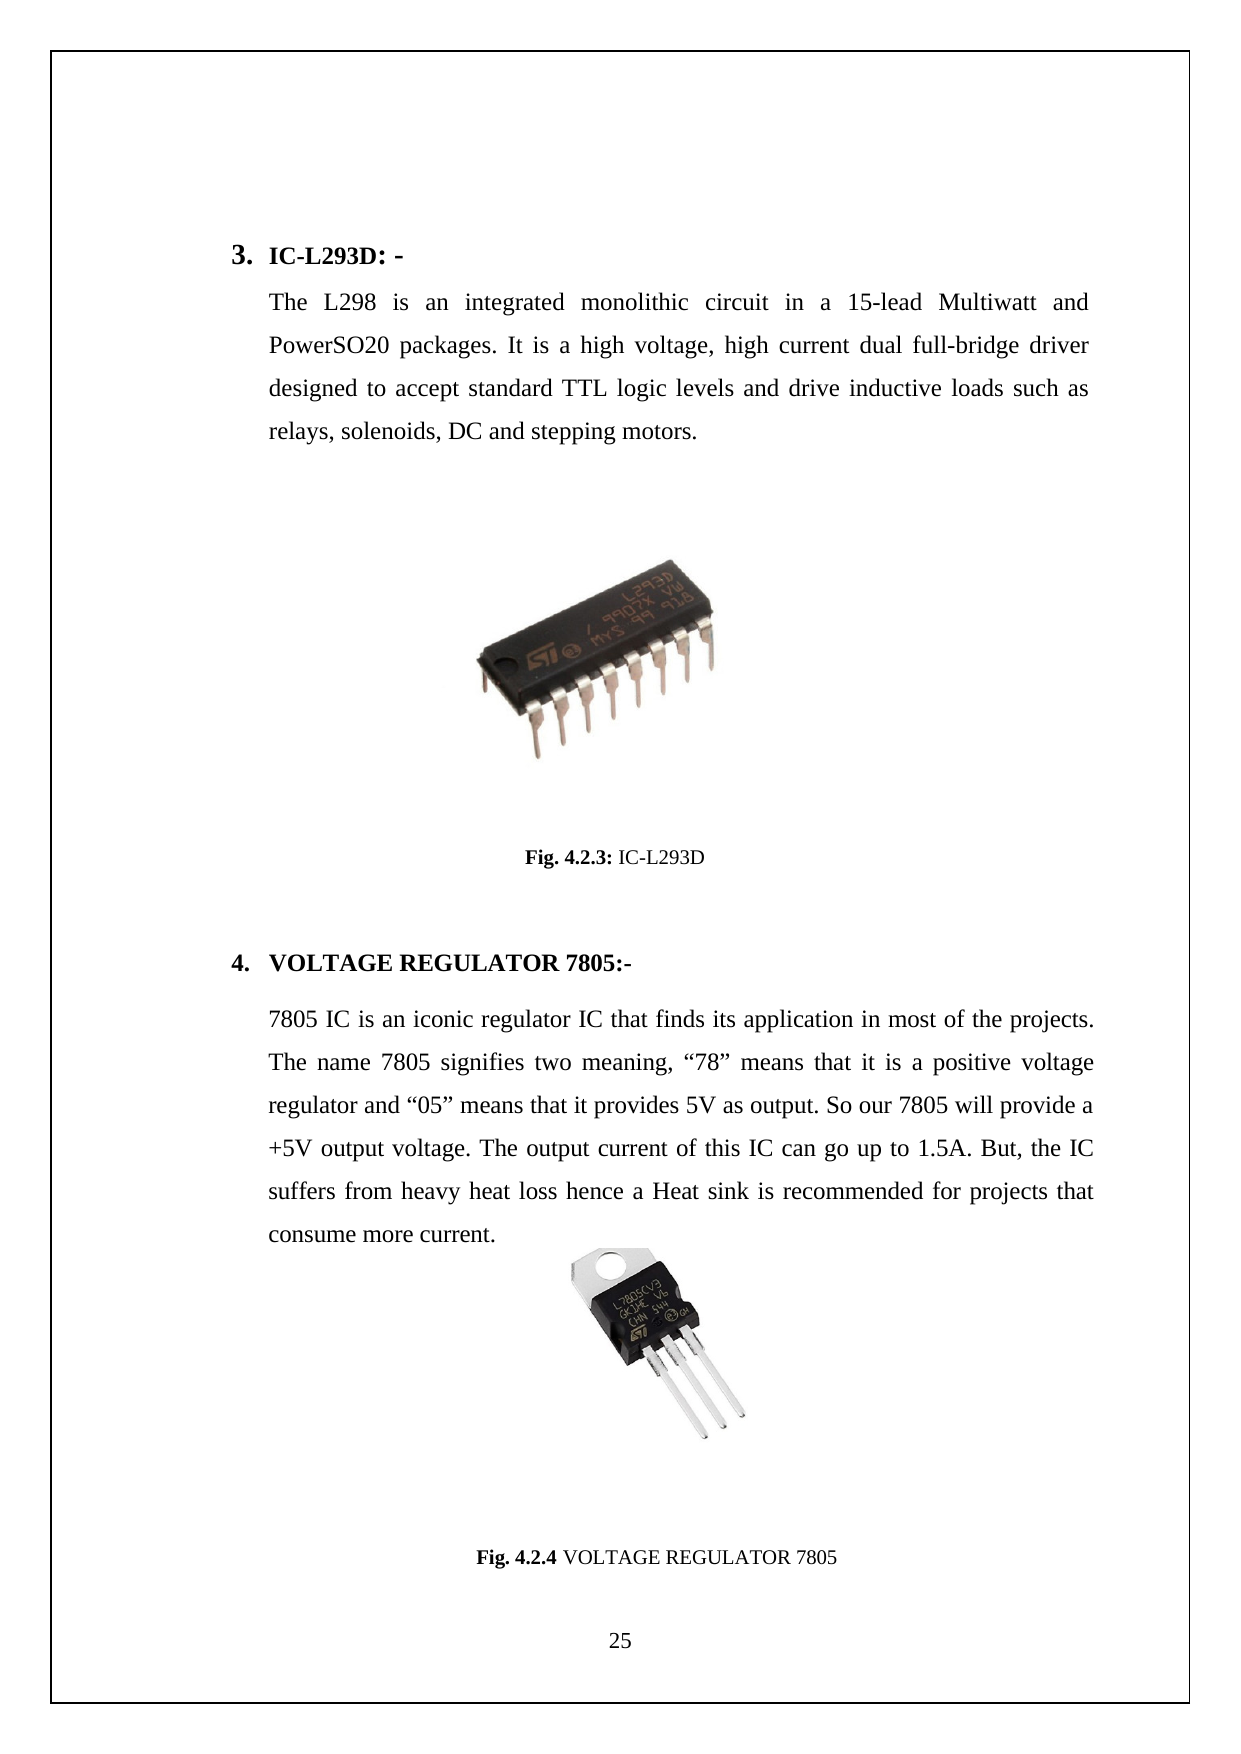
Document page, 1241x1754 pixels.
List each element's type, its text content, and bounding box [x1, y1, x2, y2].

picture [541, 1248, 776, 1454]
list 7805 IC is an iconic regulator IC that finds its application in most of the projects. The name 7805 signifies two meaning, “78” means that it is a positive voltage regulator and “05” means that it provides 5V as output. So our 7805 will provide a +5V output voltage. The output current of this IC can go up to 1.5A. But, the IC suffers from heavy heat loss hence a Heat sink is recommended for projects that consume more current. [253, 1004, 1095, 1248]
list The L298 is an integrated monolithic circuit in a 15-lead Multiwatt and PowerSO20 packages. It is a high voltage, high current dual full-bridge driver designed to accept standard TTL logic levels and drive inductive loads such as relays, solenoids, DC and stepping motors. [269, 287, 1090, 445]
picture [434, 498, 756, 820]
list Fig. 4.2.4 VOLTAGE REGULATOR 7805 [180, 1546, 1090, 1569]
list VOLTAGE REGULATOR 7805:- [231, 948, 1090, 977]
list IC-L293D: - [231, 237, 1090, 270]
